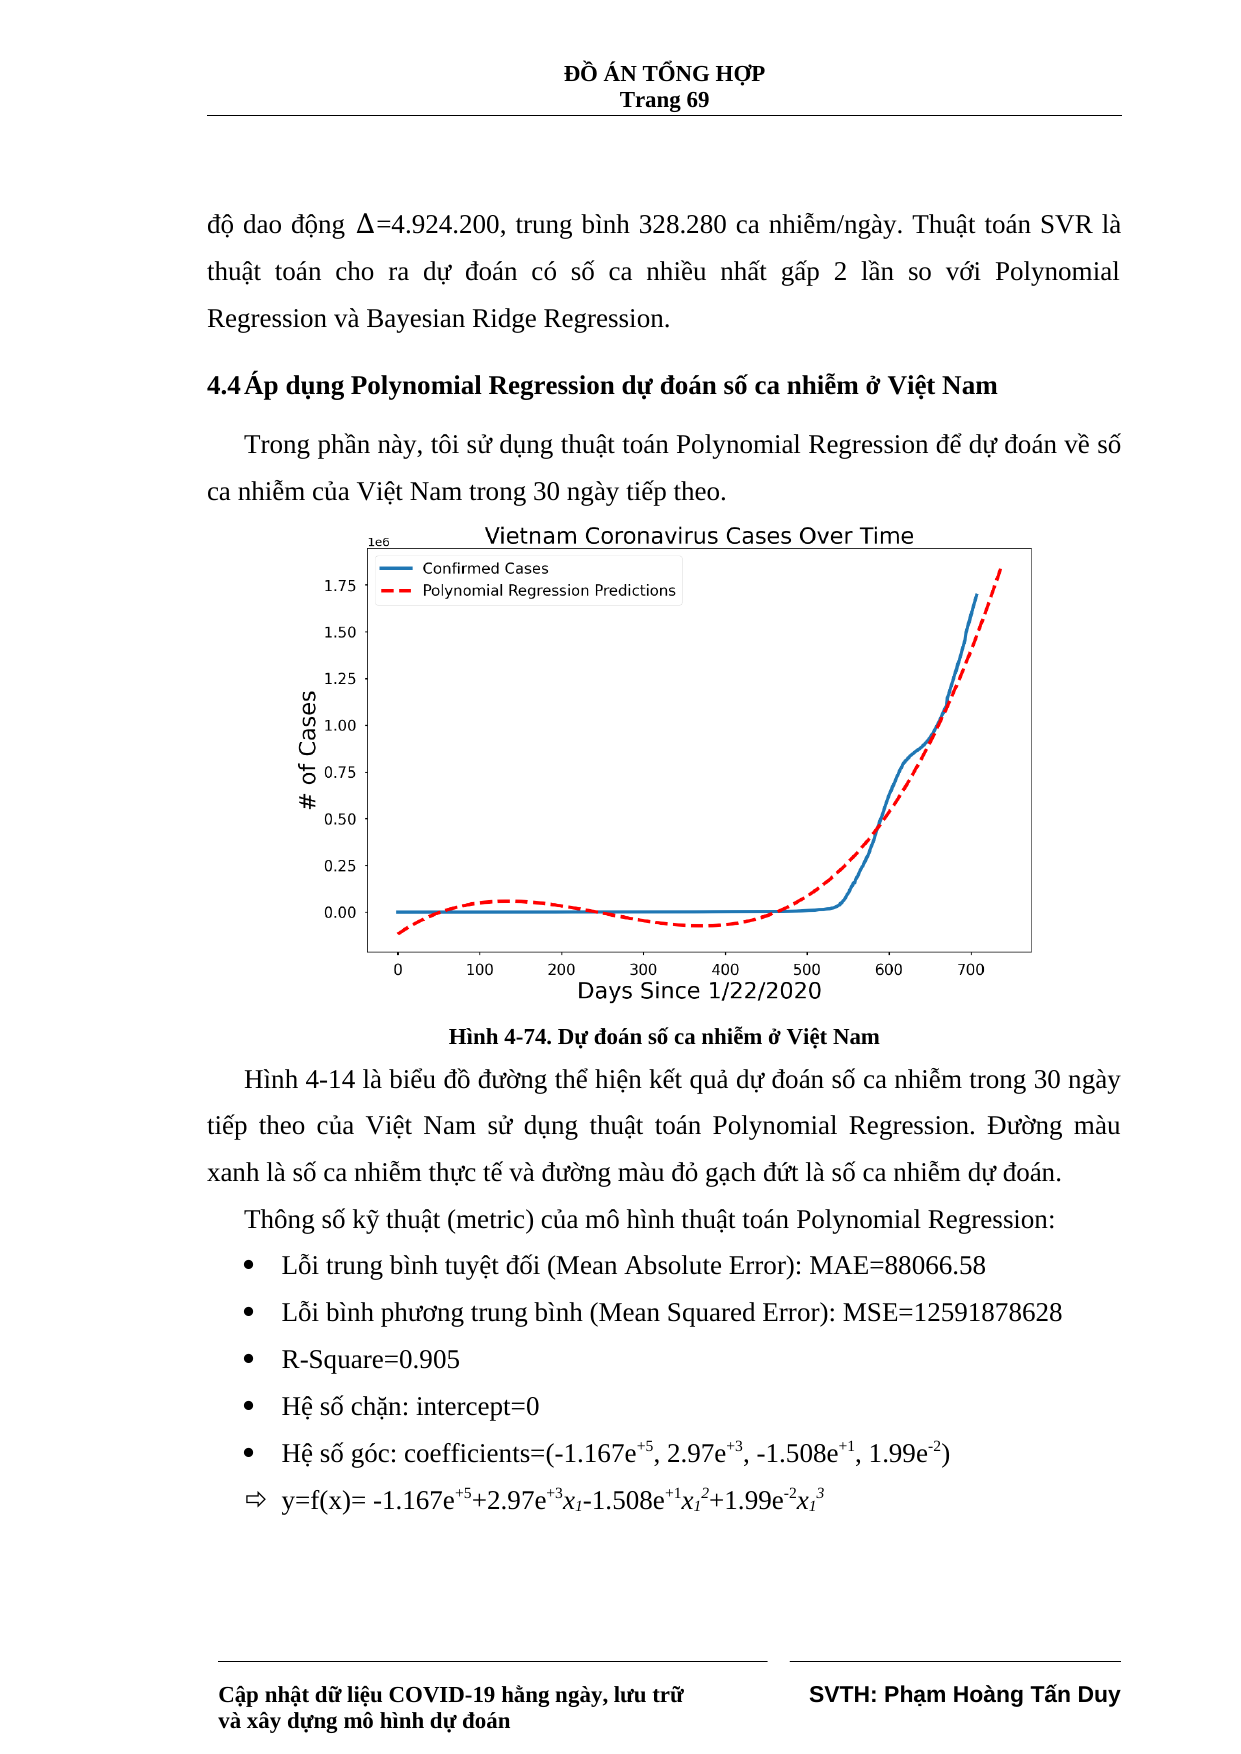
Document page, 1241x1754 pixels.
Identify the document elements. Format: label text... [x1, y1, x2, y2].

list Hệ số góc: coefficients=(-1.167e+5, 2.97e+3, -1.508e+1, 1.99e-2) [244, 1437, 1122, 1468]
picture [293, 521, 1035, 1008]
text Trong phần này, tôi sử dụng thuật toán Polynomial Regression để dự đoán về số ca nhiễm của Việt Nam trong 30 ngày tiếp theo. [207, 428, 1122, 506]
subtitle Áp dụng Polynomial Regression dự đoán số ca nhiễm ở Việt Nam [207, 369, 1122, 400]
text Hình 4-14 là biểu đồ đường thể hiện kết quả dự đoán số ca nhiễm trong 30 ngày tiếp theo của Việt Nam sử dụng thuật toán Polynomial Regression. Đường màu xanh là số ca nhiễm thực tế và đường màu đỏ gạch đứt là số ca nhiễm dự đoán. [207, 1063, 1122, 1187]
list Hệ số chặn: intercept=0 [244, 1390, 1122, 1421]
list Lỗi trung bình tuyệt đối (Mean Absolute Error): MAE=88066.58 [244, 1249, 1122, 1281]
list y=f(x)= -1.167e+5+2.97e+3x1-1.508e+1x12+1.99e-2x13 [244, 1484, 1122, 1515]
list Lỗi bình phương trung bình (Mean Squared Error): MSE=12591878628 [244, 1296, 1122, 1327]
list R-Square=0.905 [244, 1343, 1122, 1374]
text Thông số kỹ thuật (metric) của mô hình thuật toán Polynomial Regression: [207, 1203, 1122, 1234]
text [207, 207, 1122, 333]
